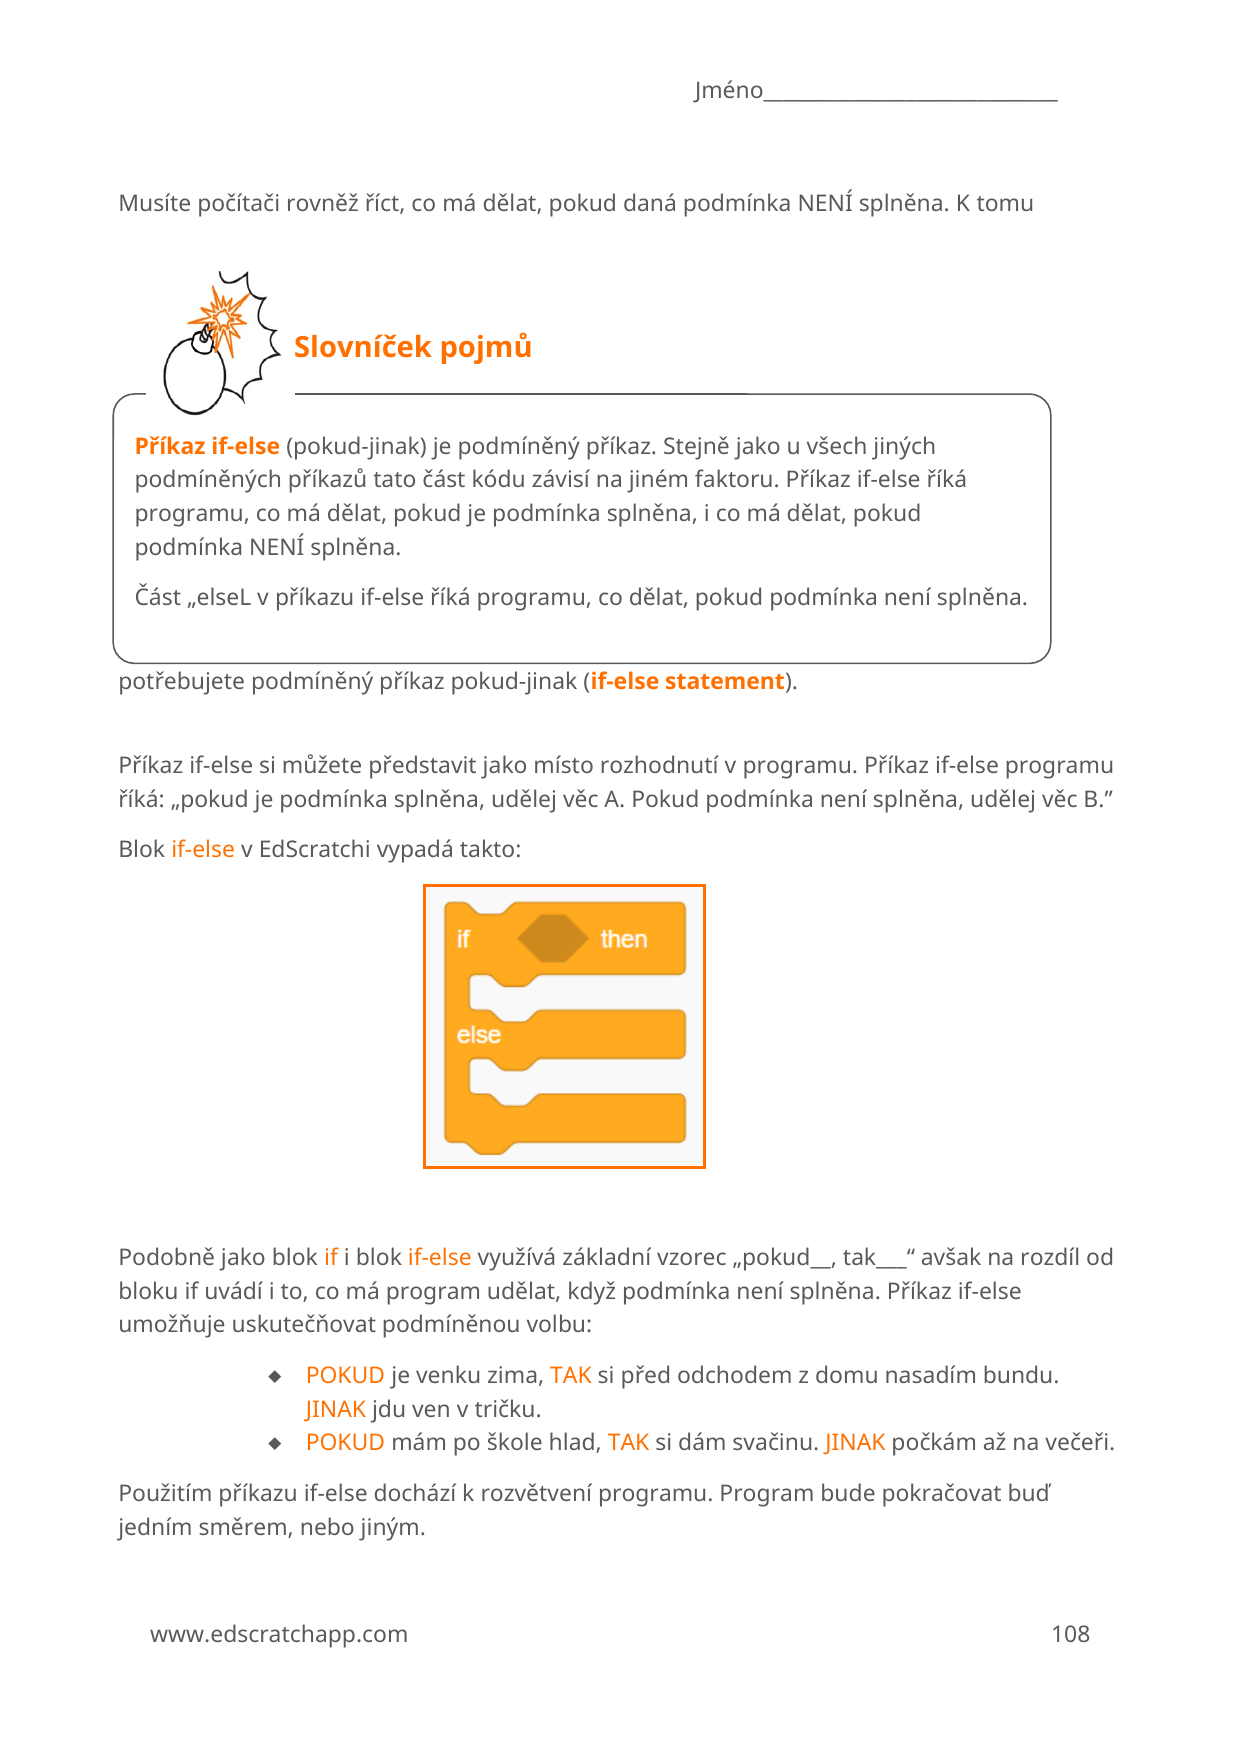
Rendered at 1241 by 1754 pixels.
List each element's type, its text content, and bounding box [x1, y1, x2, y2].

picture [426, 887, 703, 1166]
text Příkaz if-else si můžete představit jako místo rozhodnutí v programu. Příkaz if-else programu říká: „pokud je podmínka splněna, udělej věc A. Pokud podmínka není splněna, udělej věc B.” [118, 749, 1122, 814]
text Blok if-else v EdScratchi vypadá takto: [118, 833, 1122, 864]
list POKUD je venku zima, TAK si před odchodem z domu nasadím bundu. JINAK jdu ven v tričku. [268, 1359, 1122, 1424]
list POKUD mám po škole hlad, TAK si dám svačinu. JINAK počkám až na večeři. [268, 1426, 1122, 1458]
text Podobně jako blok if i blok if-else využívá základní vzorec „pokud__, tak___“ avšak na rozdíl od bloku if uvádí i to, co má program udělat, když podmínka není splněna. Příkaz if-else umožňuje uskutečňovat podmíněnou volbu: [118, 1241, 1122, 1340]
text Musíte počítači rovněž říct, co má dělat, pokud daná podmínka NENÍ splněna. K tomu potřebujete podmíněný příkaz pokud-jinak (if-else statement). [118, 187, 1122, 696]
text Použitím příkazu if-else dochází k rozvětvení programu. Program bude pokračovat buď jedním směrem, nebo jiným. [118, 1477, 1122, 1542]
picture [146, 249, 295, 433]
